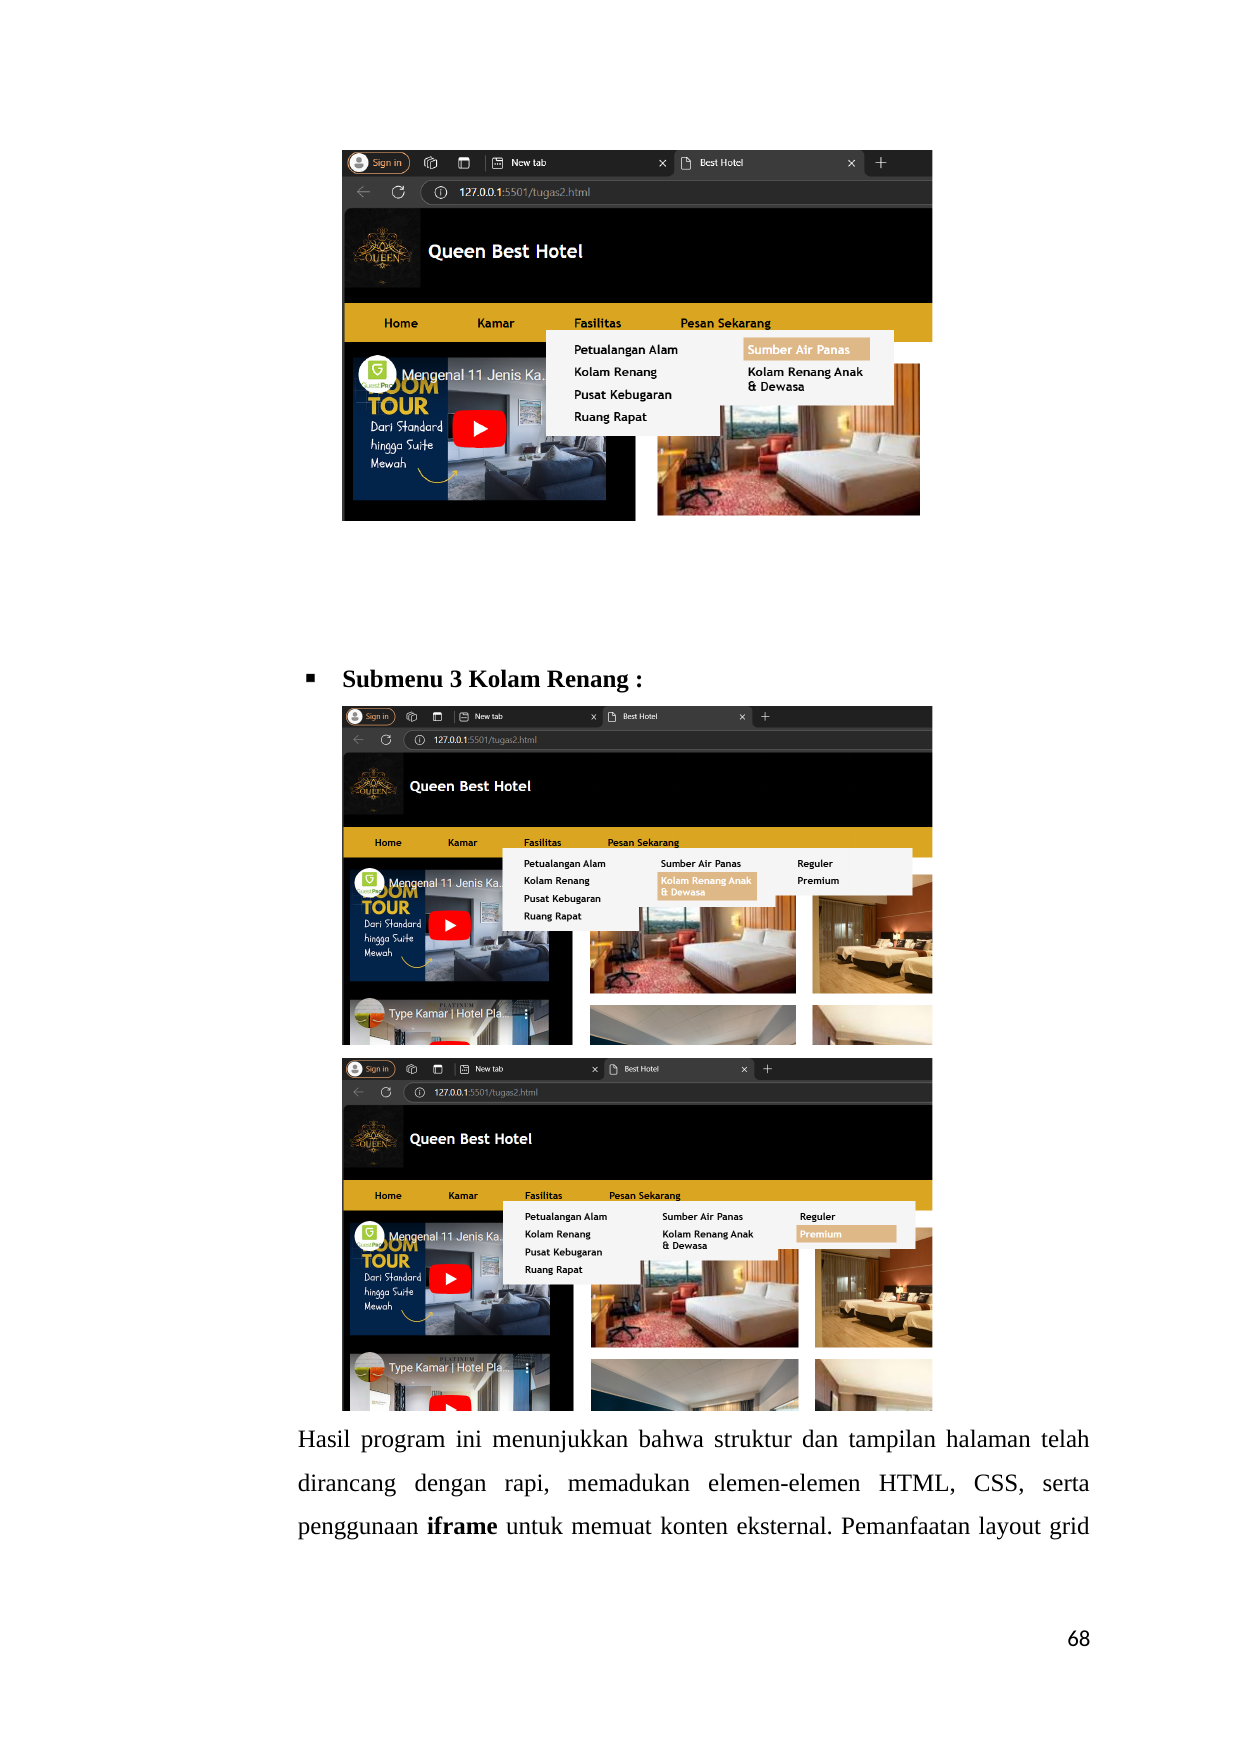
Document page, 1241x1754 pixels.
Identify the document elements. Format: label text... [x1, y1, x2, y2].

picture [342, 150, 933, 521]
list Submenu 3 Kolam Renang : [304, 664, 1090, 692]
picture [342, 706, 933, 1045]
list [298, 1424, 1090, 1539]
picture [342, 1058, 933, 1411]
